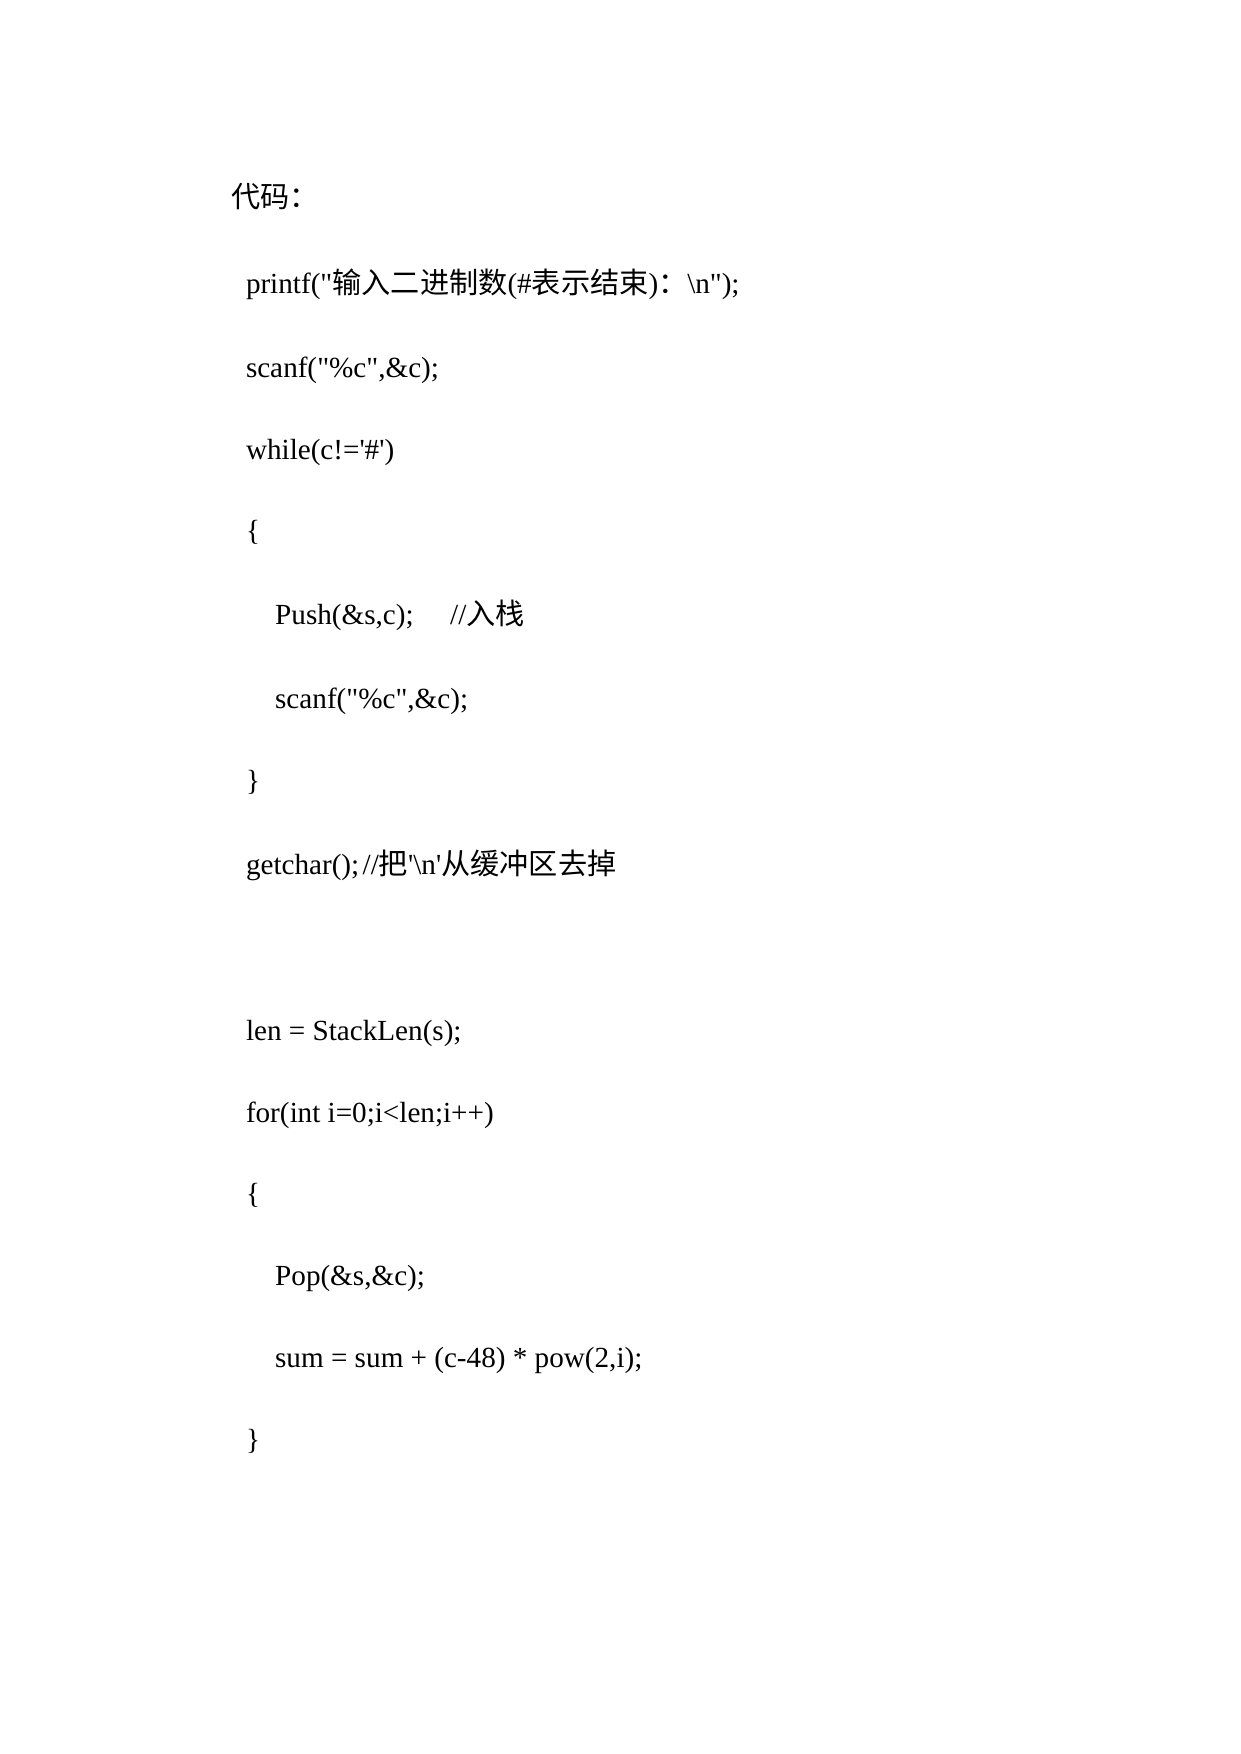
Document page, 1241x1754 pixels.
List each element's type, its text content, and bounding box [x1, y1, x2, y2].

text sum = sum + (c-48) * pow(2,i); [246, 1324, 1053, 1389]
text } [246, 747, 1053, 812]
text len = StackLen(s); [246, 997, 1053, 1062]
text while(c!='#') [246, 416, 1053, 481]
text scanf("%c",&c); [246, 334, 1053, 399]
text { [246, 1161, 1053, 1226]
text Pop(&s,&c); [246, 1242, 1053, 1307]
text printf("输入二进制数(#表示结束)：\n"); [246, 248, 1053, 313]
text } [246, 1406, 1053, 1471]
text Push(&s,c); //入栈 [246, 579, 1053, 644]
text for(int i=0;i<len;i++) [246, 1079, 1053, 1144]
text scanf("%c",&c); [246, 666, 1053, 731]
text { [246, 498, 1053, 563]
text getchar(); //把'\n'从缓冲区去掉 [246, 829, 1053, 894]
text 代码： [187, 162, 1053, 227]
